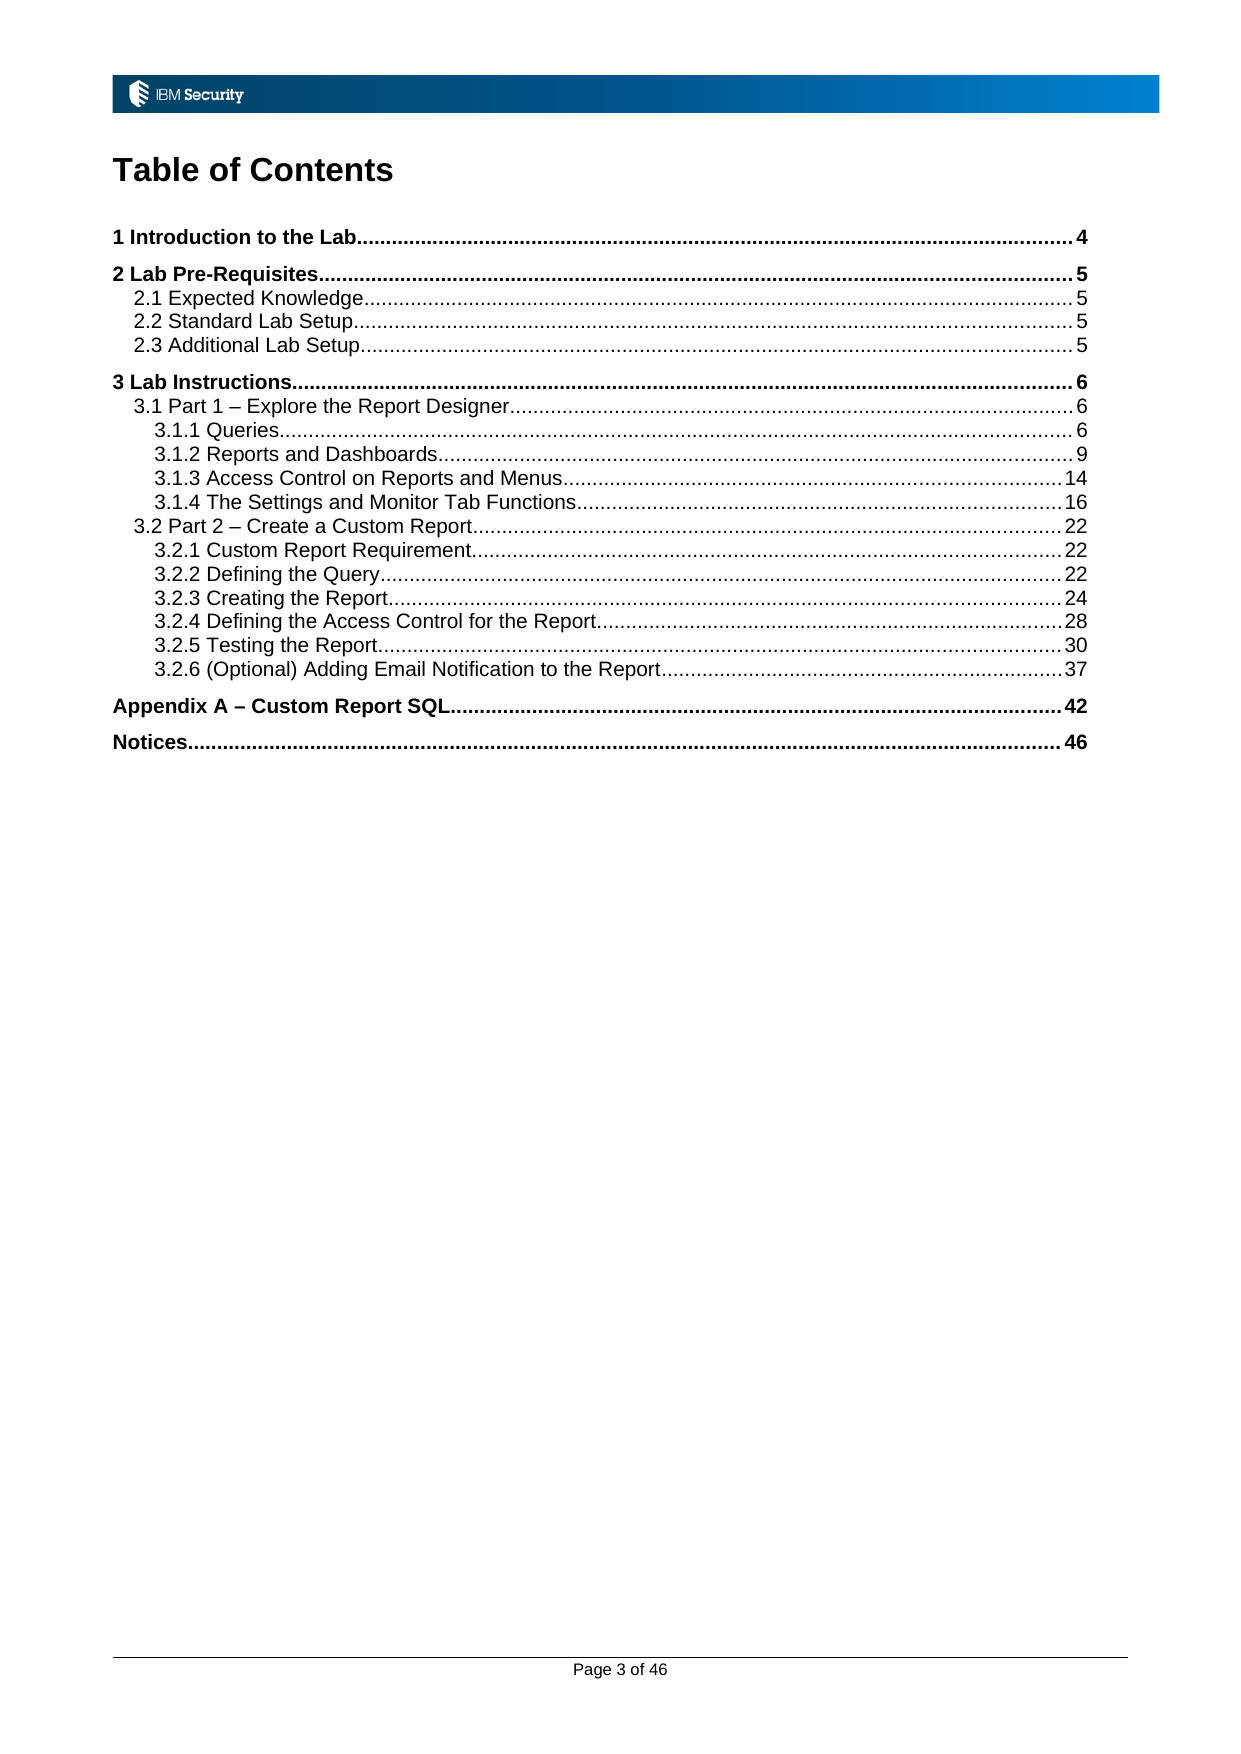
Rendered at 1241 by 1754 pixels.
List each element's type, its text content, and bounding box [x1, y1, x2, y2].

text 3.1.1 Queries 6 [154, 418, 1128, 442]
text 2 Lab Pre-Requisites 5 [112, 261, 1128, 285]
text 3 Lab Instructions 6 [112, 370, 1128, 394]
text Notices 46 [112, 730, 1128, 754]
text 1 Introduction to the Lab 4 [112, 225, 1128, 249]
picture [112, 75, 125, 113]
text 3.2.3 Creating the Report 24 [154, 585, 1128, 609]
text Appendix A – Custom Report SQL 42 [112, 694, 1128, 718]
text 3.1 Part 1 – Explore the Report Designer 6 [133, 394, 1128, 418]
text 3.2.6 (Optional) Adding Email Notification to the Report 37 [154, 657, 1128, 681]
text 2.3 Additional Lab Setup 5 [133, 333, 1128, 357]
text 3.2.4 Defining the Access Control for the Report 28 [154, 609, 1128, 633]
text 3.2.2 Defining the Query 22 [154, 561, 1128, 585]
picture [129, 75, 1160, 113]
text 2.2 Standard Lab Setup 5 [133, 309, 1128, 333]
text 2.1 Expected Knowledge 5 [133, 285, 1128, 309]
text Table of Contents [112, 150, 1128, 188]
text 3.2.5 Testing the Report 30 [154, 633, 1128, 657]
text 3.1.3 Access Control on Reports and Menus 14 [154, 466, 1128, 489]
text 3.2.1 Custom Report Requirement 22 [154, 537, 1128, 561]
text 3.2 Part 2 – Create a Custom Report 22 [133, 513, 1128, 537]
text 3.1.2 Reports and Dashboards 9 [154, 442, 1128, 466]
text 3.1.4 The Settings and Monitor Tab Functions 16 [154, 489, 1128, 513]
